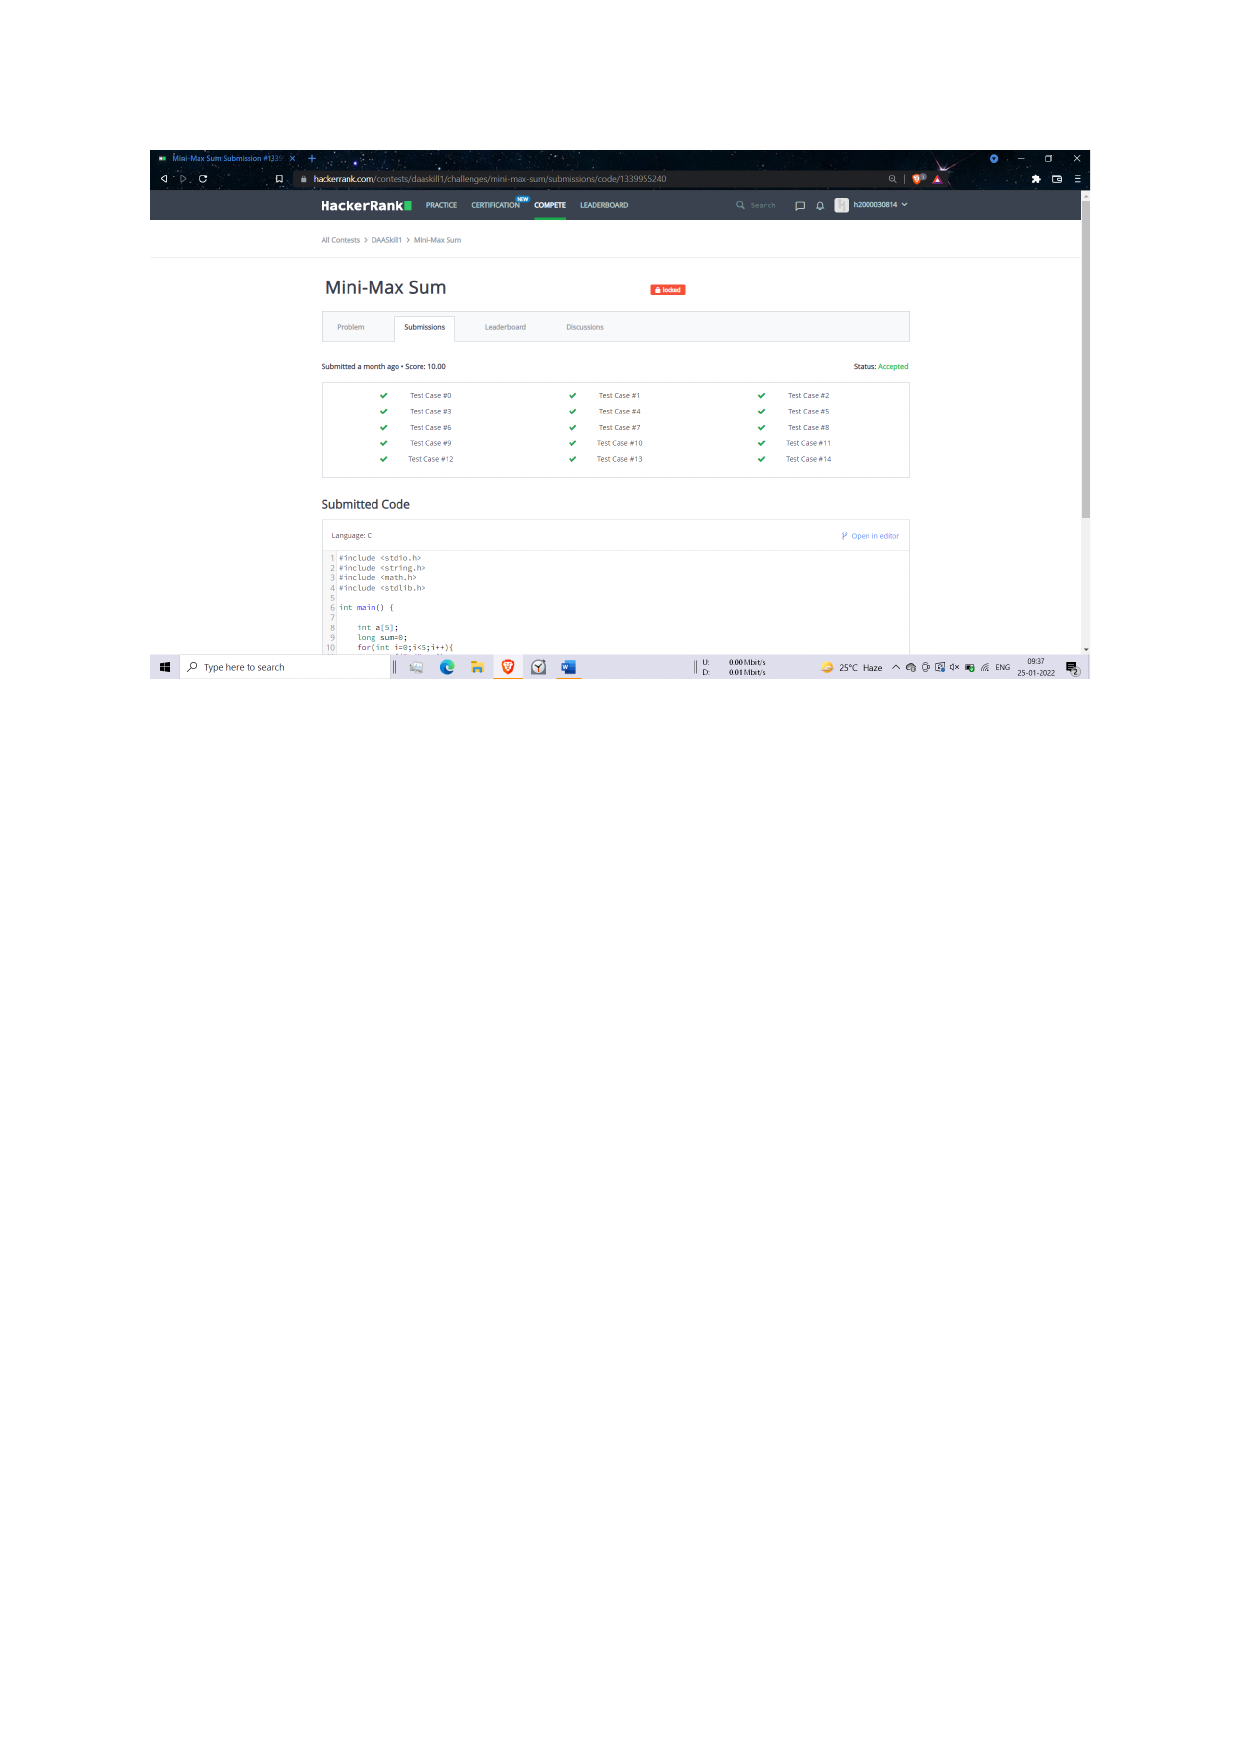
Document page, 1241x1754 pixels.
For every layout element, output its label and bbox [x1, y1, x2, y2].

picture [150, 150, 1091, 679]
